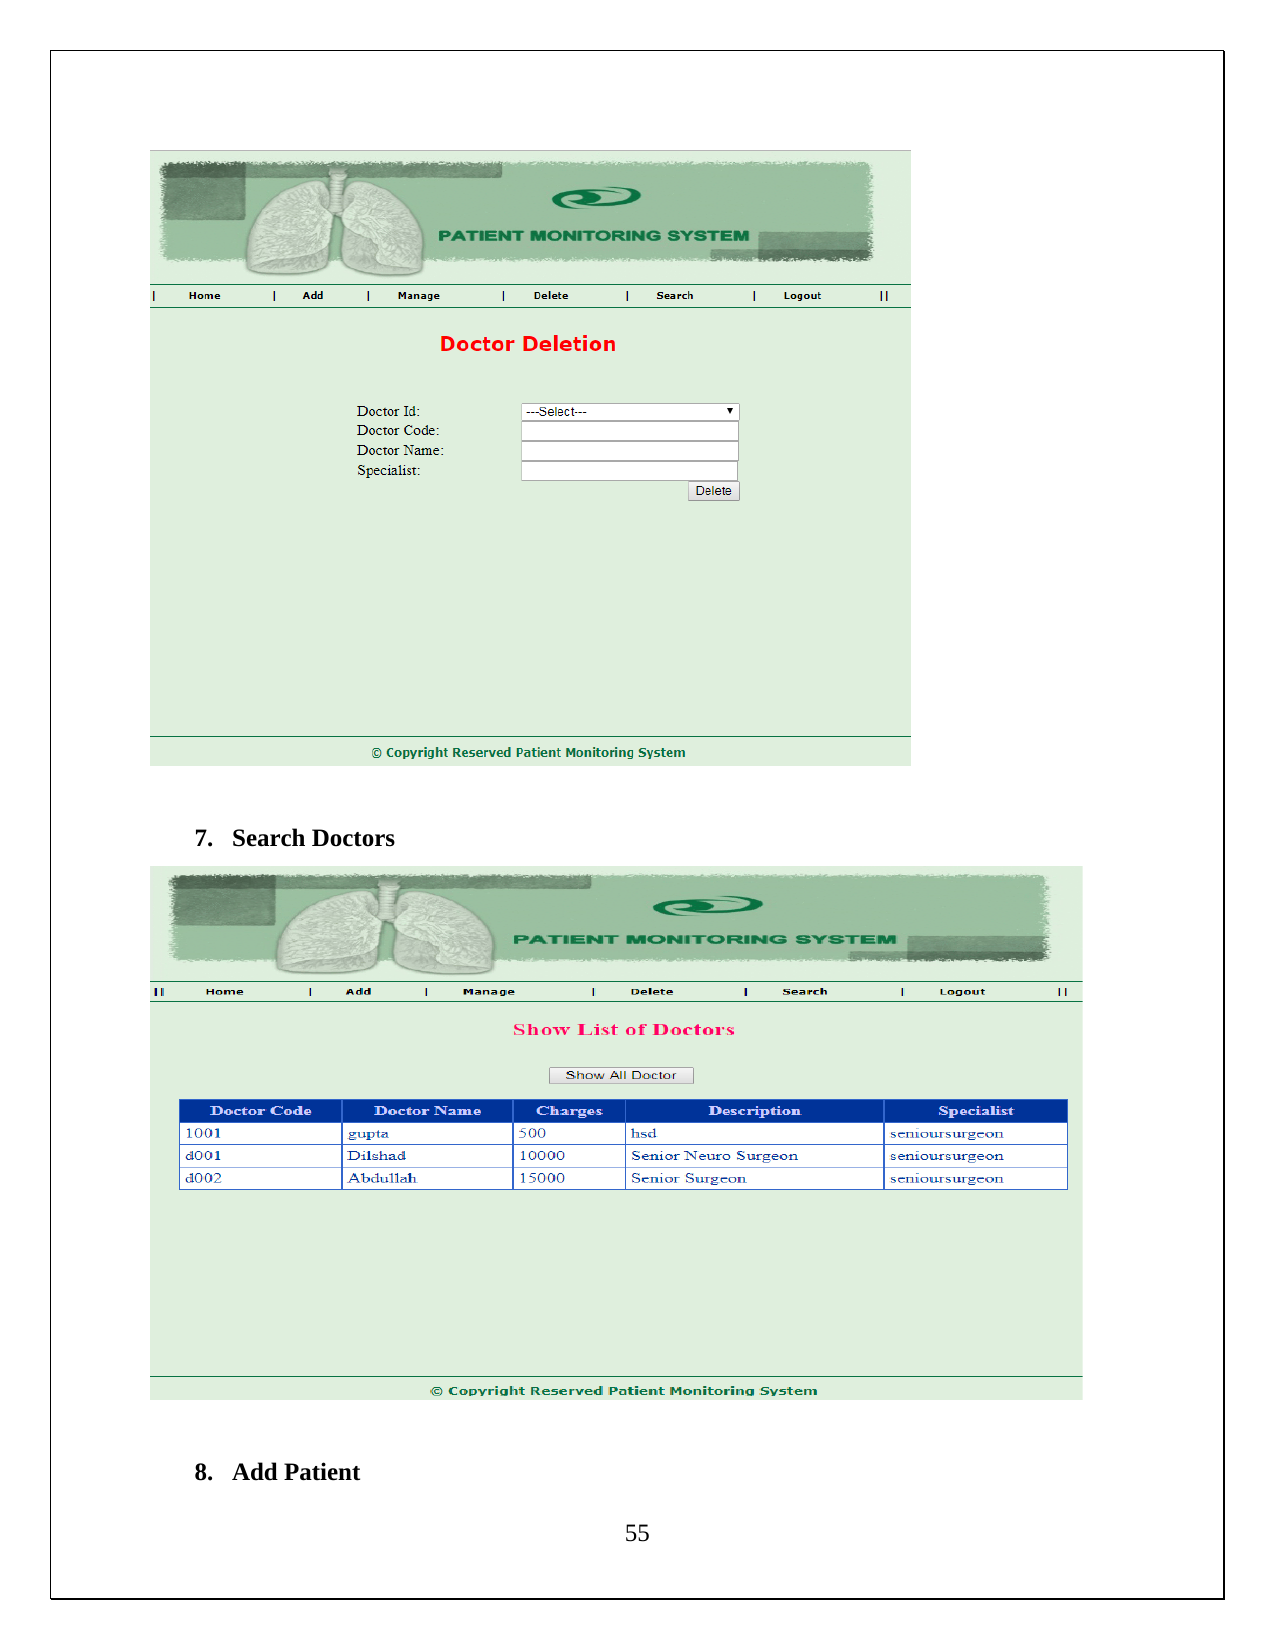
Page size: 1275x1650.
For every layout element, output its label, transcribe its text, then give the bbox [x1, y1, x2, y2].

picture [150, 866, 1083, 1400]
list Search Doctors [194, 823, 1124, 852]
list Add Patient [194, 1457, 1124, 1486]
picture [150, 150, 911, 766]
